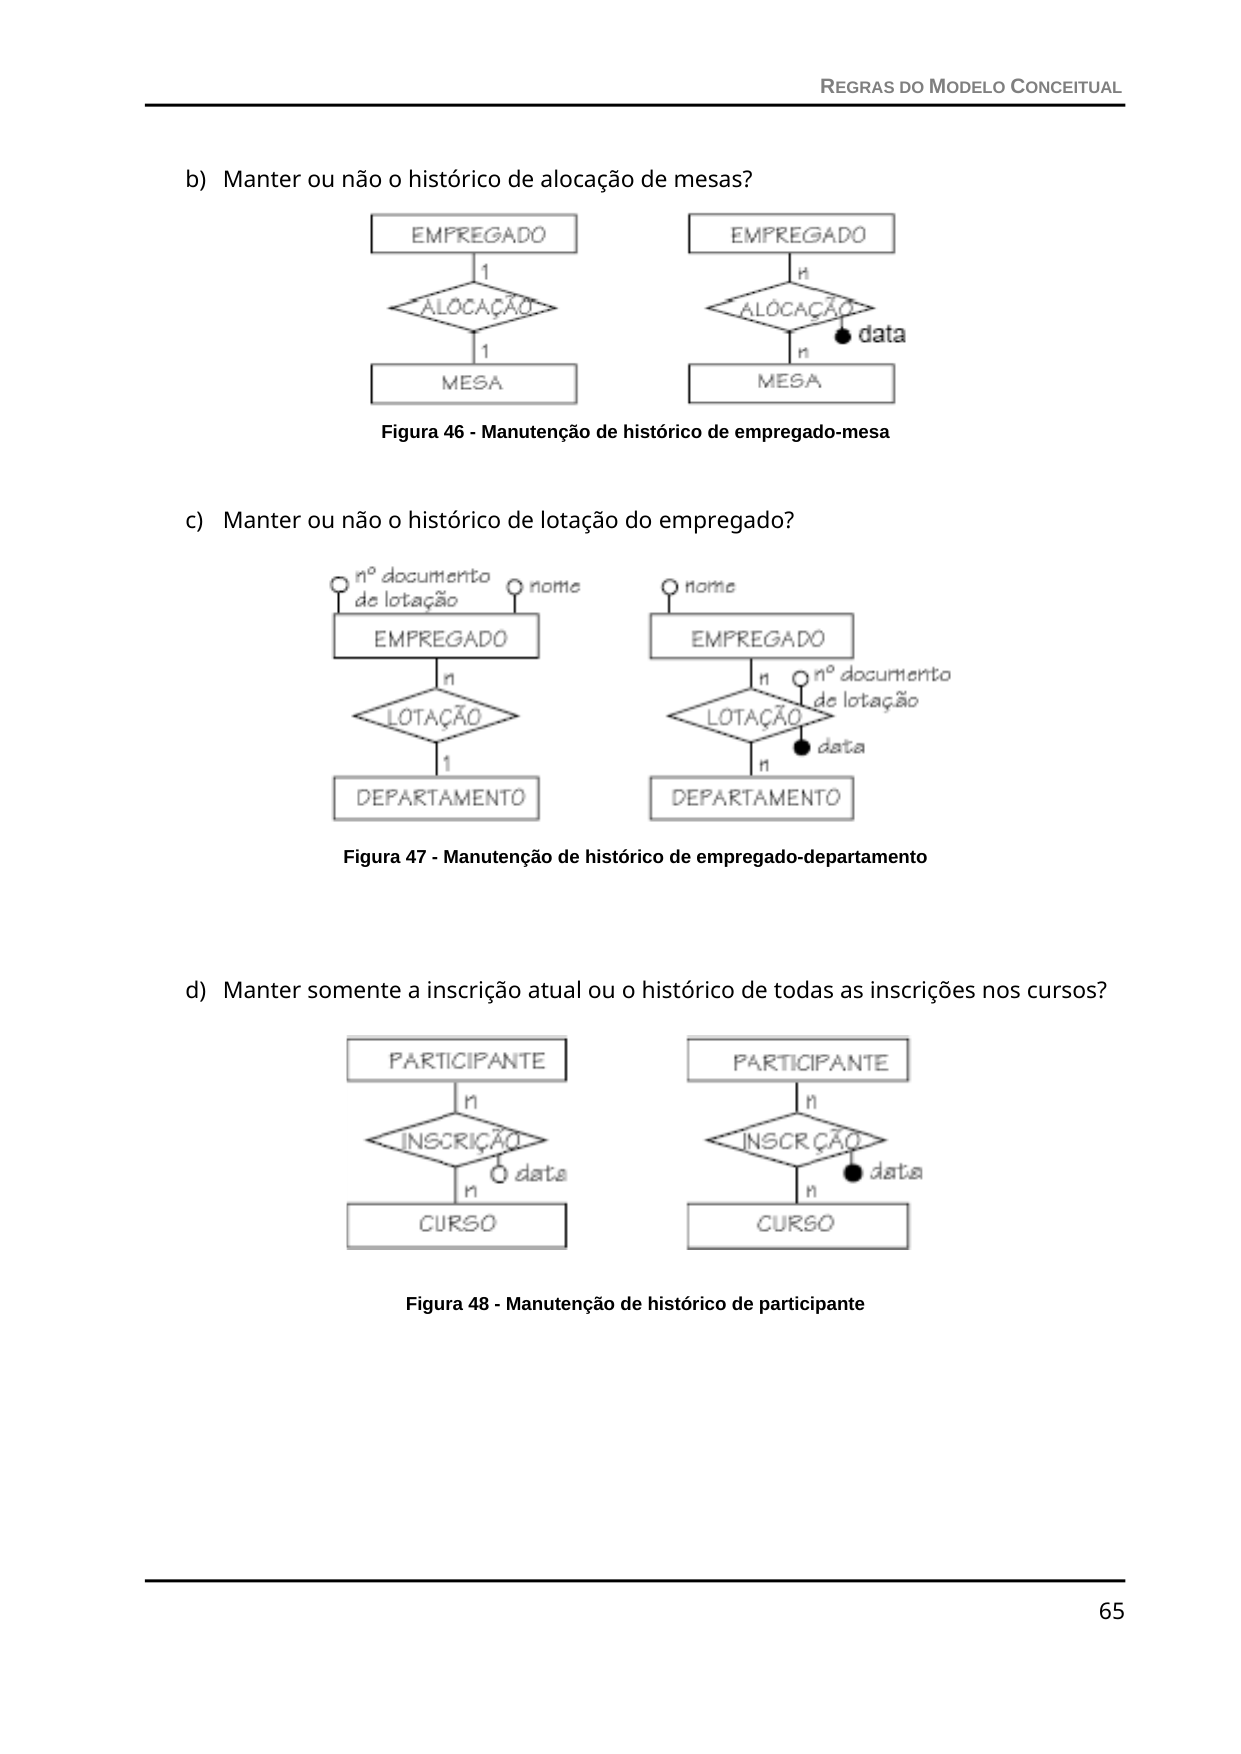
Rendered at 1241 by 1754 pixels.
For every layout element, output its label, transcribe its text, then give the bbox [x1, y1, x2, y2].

list Manter ou não o histórico de lotação do empregado? [185, 504, 1163, 535]
list Manter ou não o histórico de alocação de mesas? [185, 163, 1163, 194]
picture [346, 1035, 923, 1250]
picture [343, 210, 932, 409]
picture [308, 553, 967, 834]
text Figura 46 - Manutenção de histórico de empregado-mesa [378, 409, 892, 442]
text Figura 48 - Manutenção de histórico de participante [378, 1292, 892, 1314]
list Manter somente a inscrição atual ou o histórico de todas as inscrições nos cursos? [185, 974, 1163, 1005]
